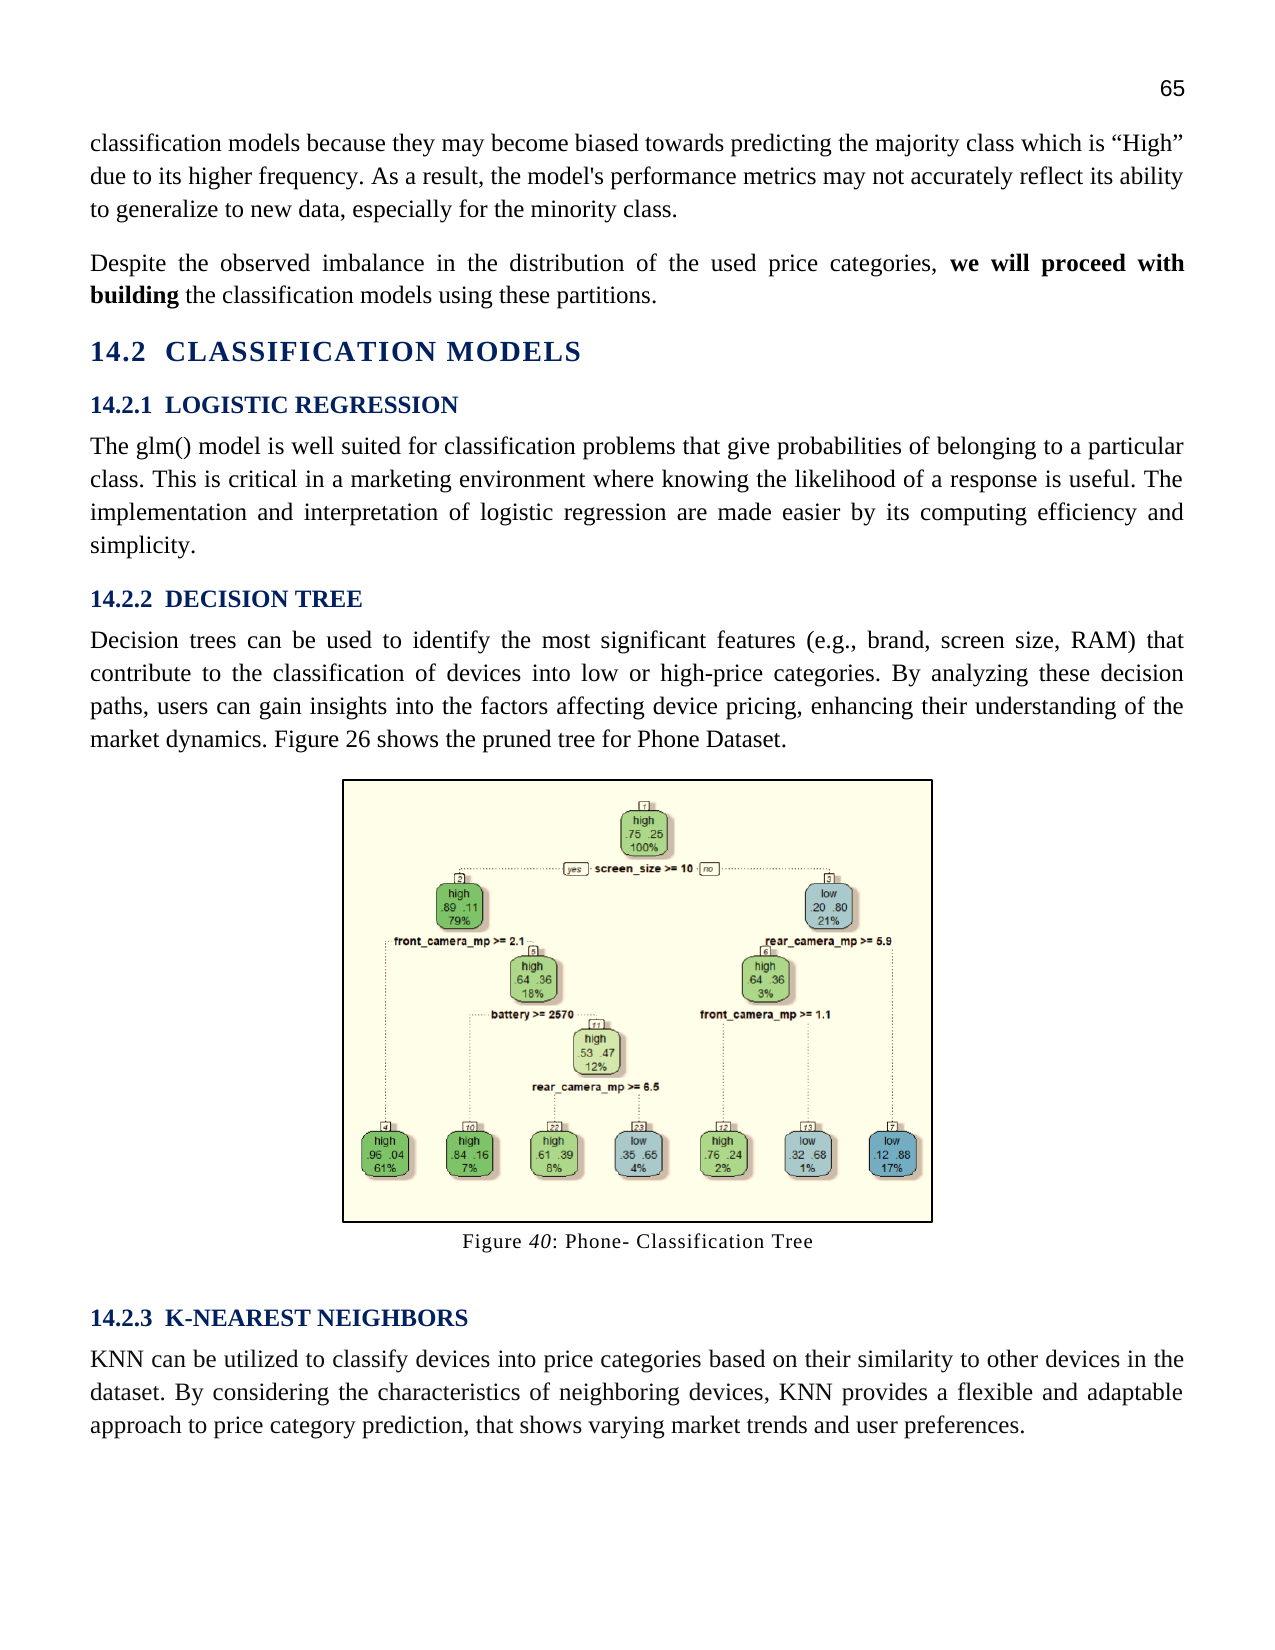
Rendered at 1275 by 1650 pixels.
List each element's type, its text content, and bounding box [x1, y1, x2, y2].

text KNN can be utilized to classify devices into price categories based on their similarity to other devices in the dataset. By considering the characteristics of neighboring devices, KNN provides a flexible and adaptable approach to price category prediction, that shows varying market trends and user preferences. [90, 1406, 1185, 1439]
subtitle DECISION TREE [90, 584, 1185, 613]
subtitle LOGISTIC REGRESSION [90, 390, 1185, 418]
text Despite the observed imbalance in the distribution of the used price categories, we will proceed with building the classification models using these partitions. [90, 248, 1185, 309]
picture [344, 781, 931, 1221]
subtitle K-NEAREST NEIGHBORS [90, 1303, 1185, 1331]
subtitle CLASSIFICATION MODELS [90, 334, 1185, 368]
text The glm() model is well suited for classification problems that give probabilities of belonging to a particular class. This is critical in a marketing environment where knowing the likelihood of a response is useful. The implementation and interpretation of logistic regression are made easier by its computing efficiency and simplicity. [90, 431, 1185, 559]
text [90, 128, 1185, 222]
text Decision trees can be used to identify the most significant features (e.g., brand, screen size, RAM) that contribute to the classification of devices into low or high-price categories. By analyzing these decision paths, users can gain insights into the factors affecting device pricing, enhancing their understanding of the market dynamics. Figure 26 shows the pruned tree for Phone Dataset. [90, 625, 1185, 753]
